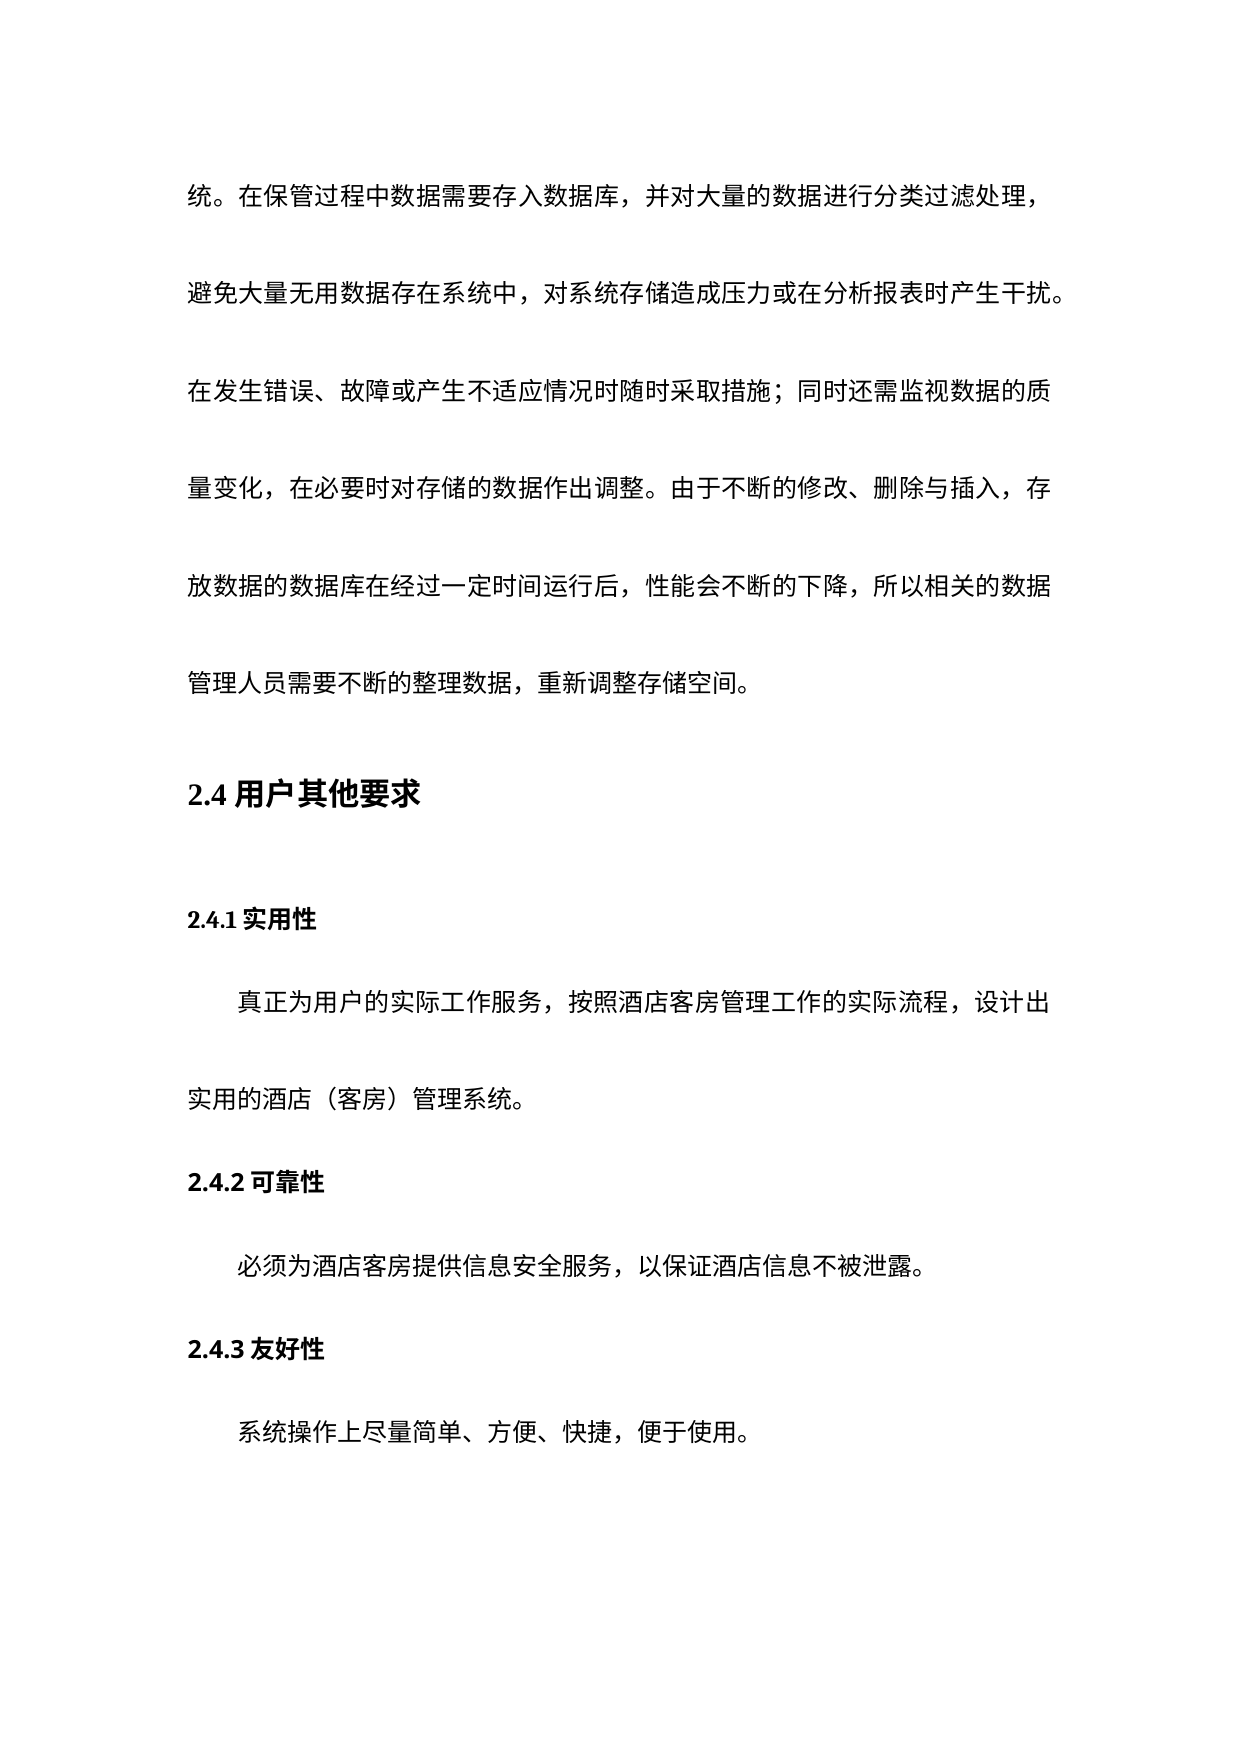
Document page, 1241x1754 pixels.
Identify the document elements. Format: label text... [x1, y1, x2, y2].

subtitle 2.4.2可靠性 [187, 1148, 1053, 1213]
subtitle 2.4.3友好性 [187, 1315, 1053, 1380]
subtitle 2.4.1实用性 [187, 885, 1053, 950]
text 真正为用户的实际工作服务，按照酒店客房管理工作的实际流程，设计出实用的酒店（客房）管理系统。 [187, 968, 1053, 1130]
text 必须为酒店客房提供信息安全服务，以保证酒店信息不被泄露。 [187, 1232, 1053, 1297]
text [187, 162, 1053, 714]
subtitle 2.4 用户其他要求 [187, 760, 1053, 825]
text 系统操作上尽量简单、方便、快捷，便于使用。 [187, 1398, 1053, 1463]
